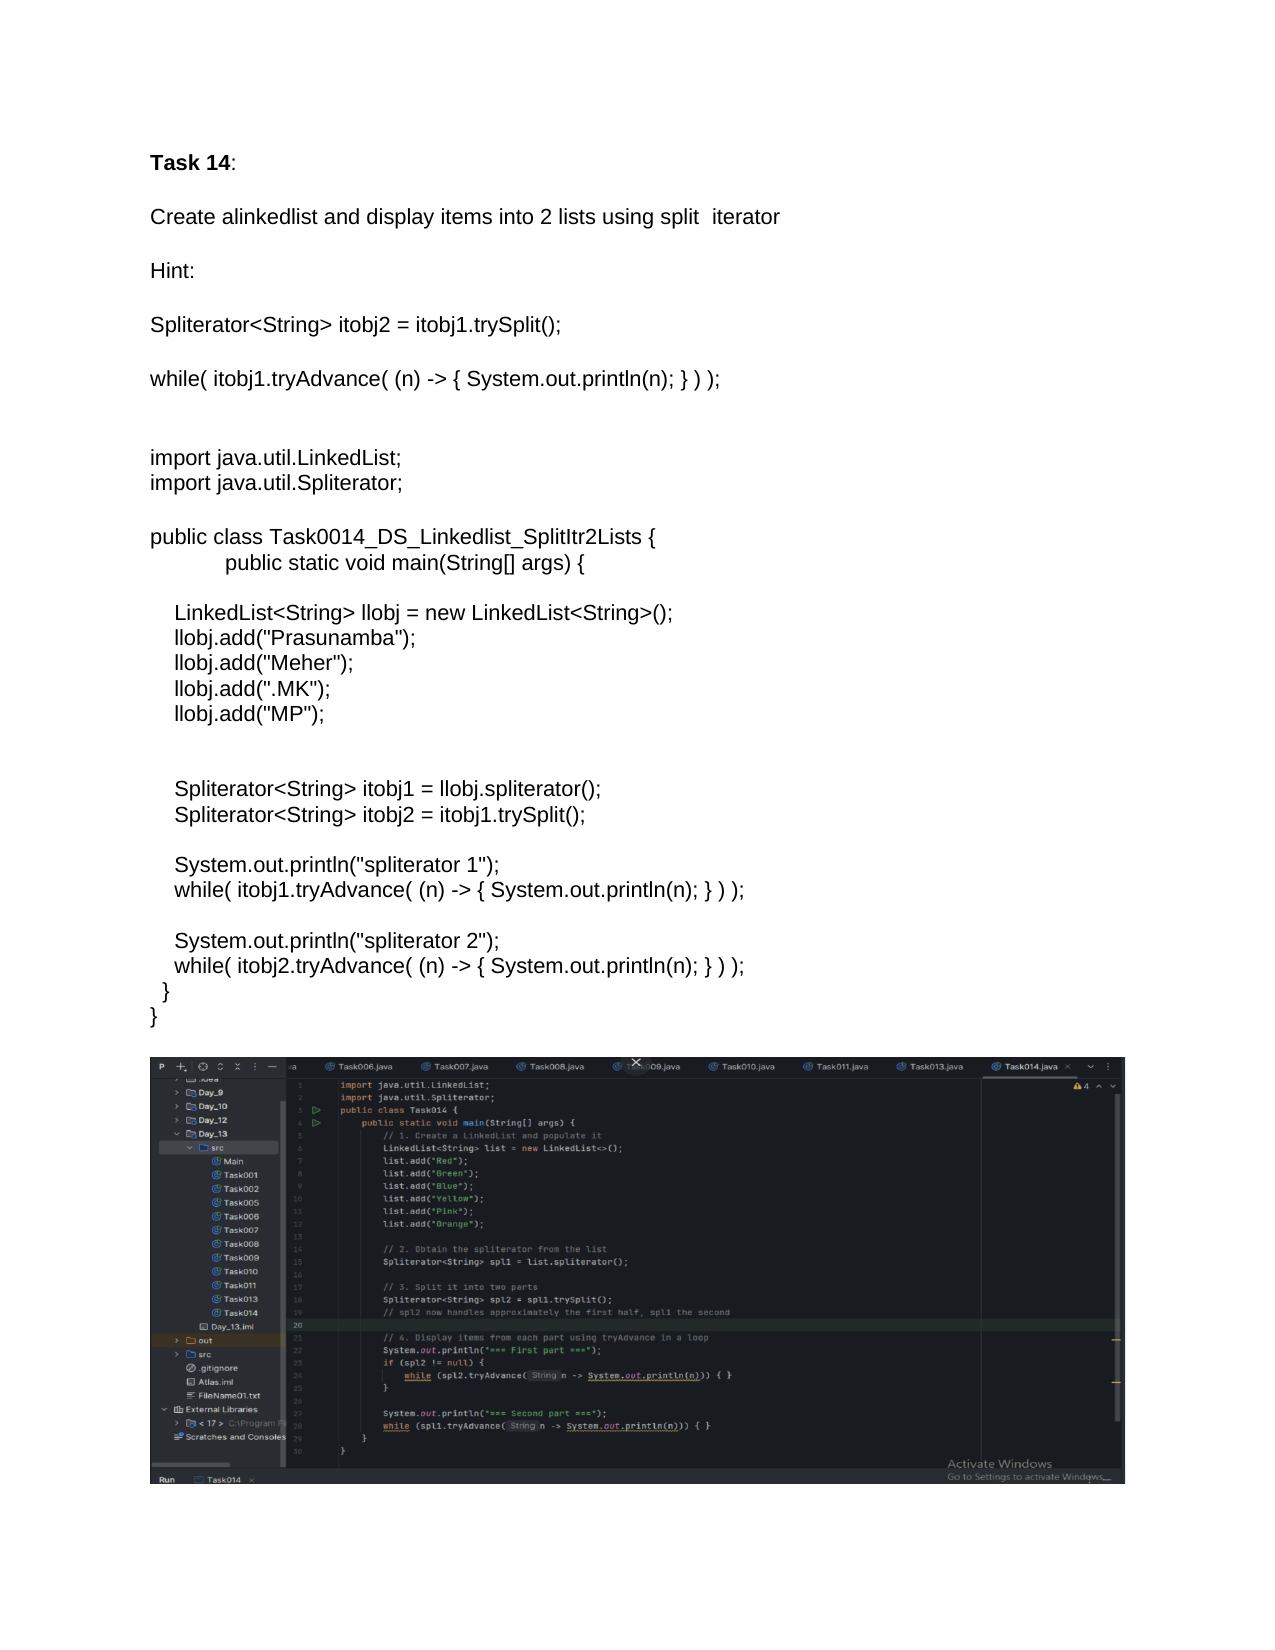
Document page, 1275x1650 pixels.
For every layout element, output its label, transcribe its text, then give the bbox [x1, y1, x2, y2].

text Spliterator<String> itobj2 = itobj1.trySplit(); [150, 312, 1125, 337]
text System.out.println("spliterator 2"); [150, 927, 1125, 953]
picture [150, 1057, 1125, 1484]
text Create alinkedlist and display items into 2 lists using split iterator [150, 204, 1125, 229]
text LinkedList<String> llobj = new LinkedList<String>(); [150, 600, 1125, 625]
text llobj.add("MP"); [150, 701, 1125, 726]
text System.out.println("spliterator 1"); [150, 852, 1125, 877]
text public class Task0014_DS_Linkedlist_SplitItr2Lists { [150, 524, 1125, 549]
text llobj.add("Meher"); [150, 650, 1125, 675]
text import java.util.LinkedList; [150, 445, 1125, 470]
text Hint: [150, 258, 1125, 283]
text } [150, 1003, 1125, 1028]
text Spliterator<String> itobj1 = llobj.spliterator(); [150, 776, 1125, 801]
text while( itobj1.tryAdvance( (n) -> { System.out.println(n); } ) ); [150, 877, 1125, 902]
text } [150, 978, 1125, 1003]
text Spliterator<String> itobj2 = itobj1.trySplit(); [150, 801, 1125, 827]
text while( itobj1.tryAdvance( (n) -> { System.out.println(n); } ) ); [150, 366, 1125, 391]
text llobj.add(".MK"); [150, 675, 1125, 701]
text public static void main(String[] args) { [150, 549, 1125, 574]
text while( itobj2.tryAdvance( (n) -> { System.out.println(n); } ) ); [150, 953, 1125, 978]
text import java.util.Spliterator; [150, 470, 1125, 495]
text Task 14: [150, 150, 1125, 175]
text llobj.add("Prasunamba"); [150, 625, 1125, 650]
